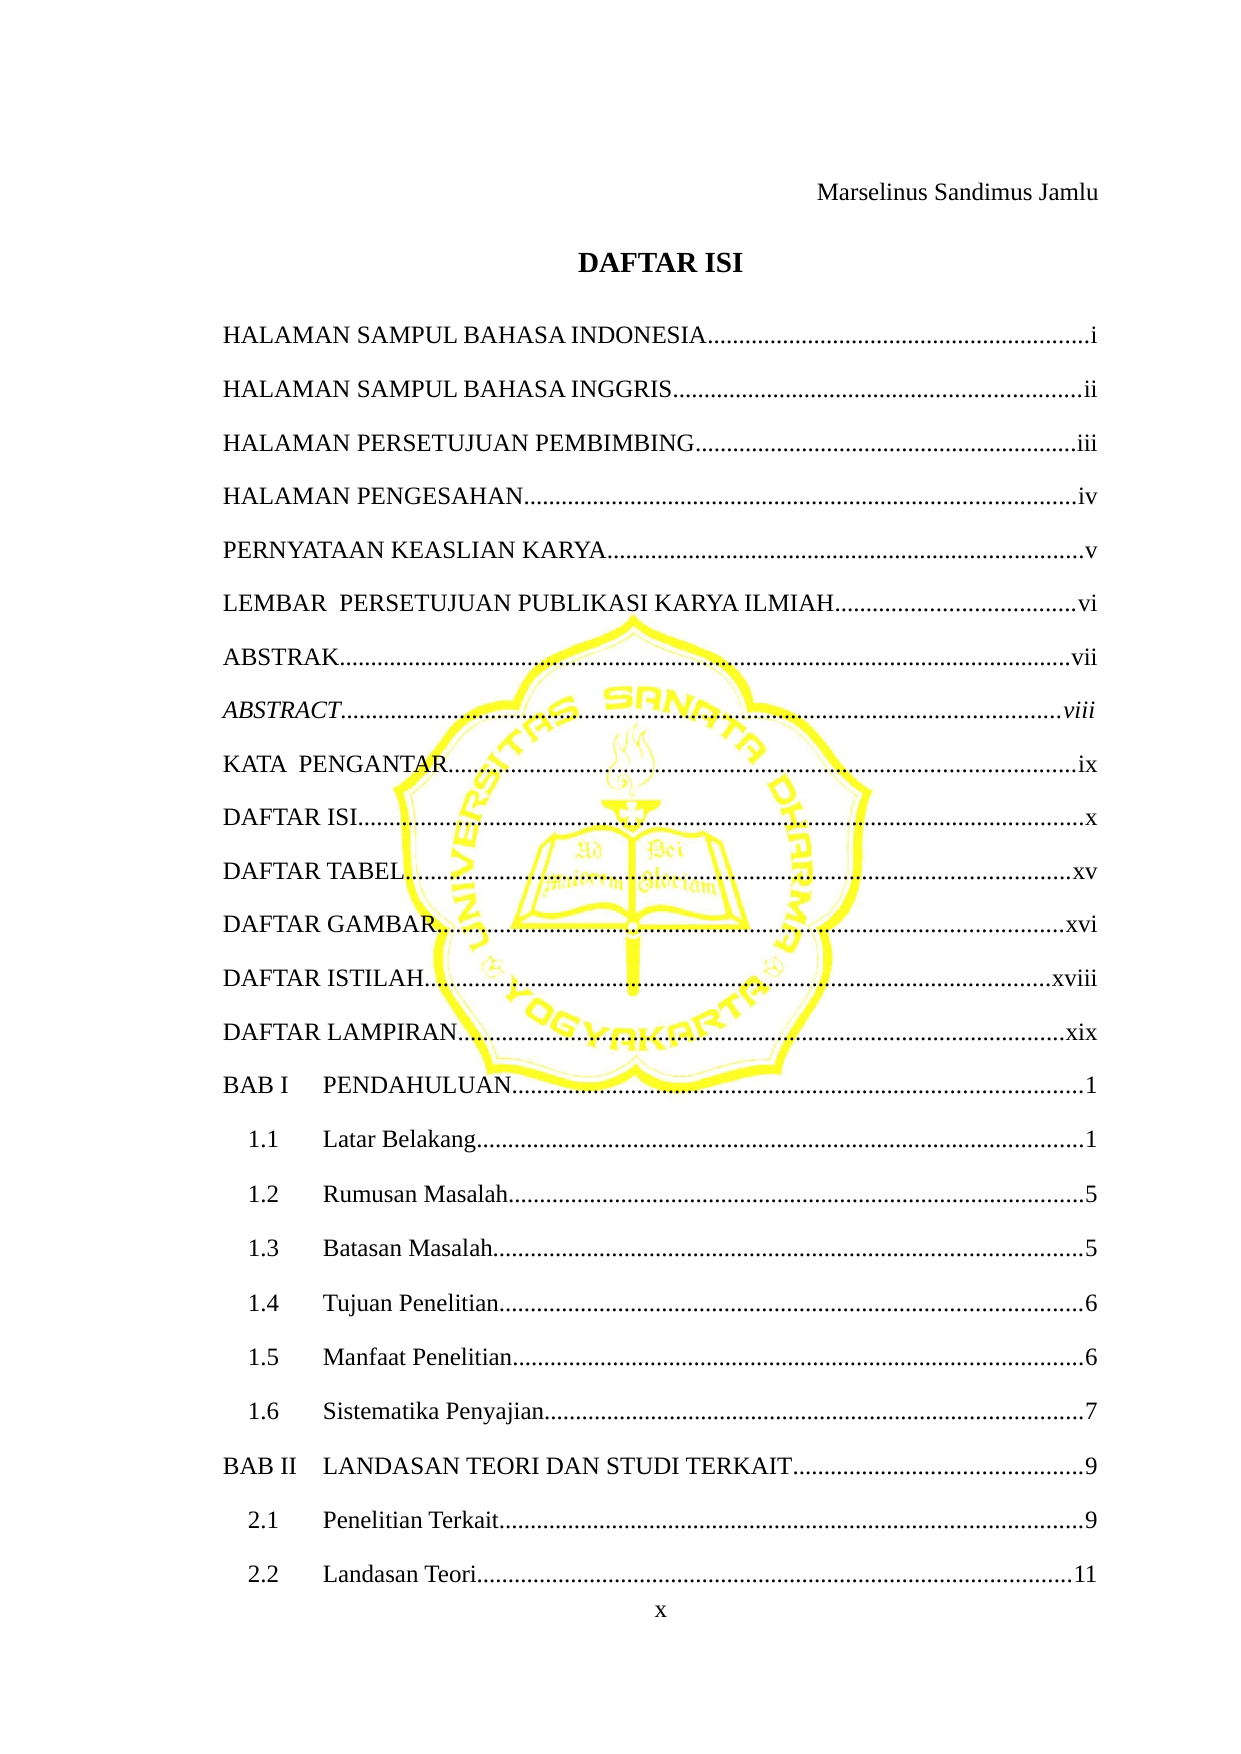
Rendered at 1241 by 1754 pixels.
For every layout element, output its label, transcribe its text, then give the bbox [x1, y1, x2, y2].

subtitle DAFTAR ISI [193, 245, 1098, 279]
picture [148, 213, 1098, 1558]
text Marselinus Sandimus Jamlu [185, 177, 1098, 206]
